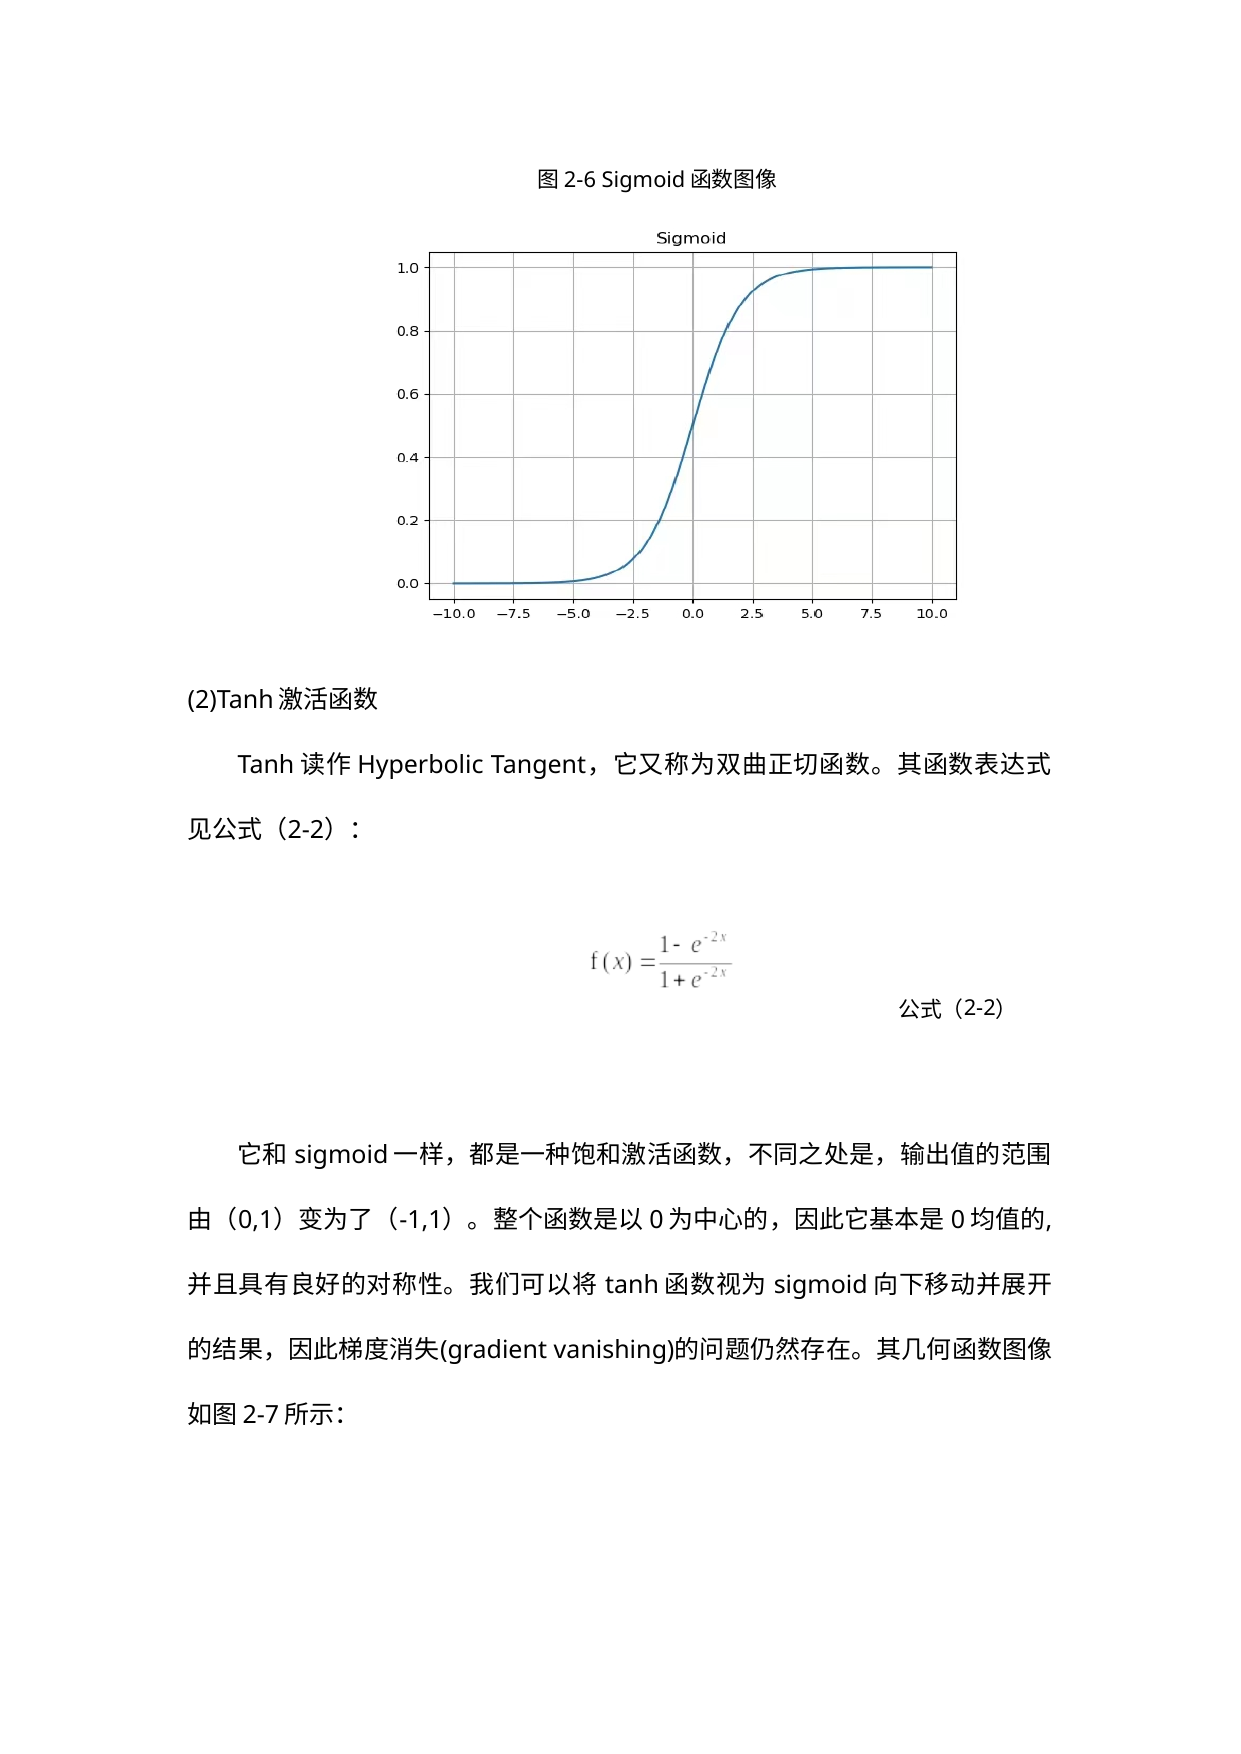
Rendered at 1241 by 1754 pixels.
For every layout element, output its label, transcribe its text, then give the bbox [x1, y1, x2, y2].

text 图2-6 Sigmoid函数图像 [187, 162, 1053, 194]
text 它和 sigmoid一样，都是一种饱和激活函数，不同之处是，输出值的范围由（0,1）变为了（-1,1）。整个函数是以0为中心的，因此它基本是0均值的,并且具有良好的对称性。我们可以将 tanh函数视为 sigmoid向下移动并展开的结果，因此梯度消失(gradient vanishing)的问题仍然存在。其几何函数图像如图2-7所示： [187, 1120, 1053, 1445]
text 公式（2-2） [187, 925, 1053, 1055]
text Tanh读作Hyperbolic Tangent，它又称为双曲正切函数。其函数表达式见公式（2-2）： [187, 730, 1053, 860]
picture [345, 198, 1024, 648]
